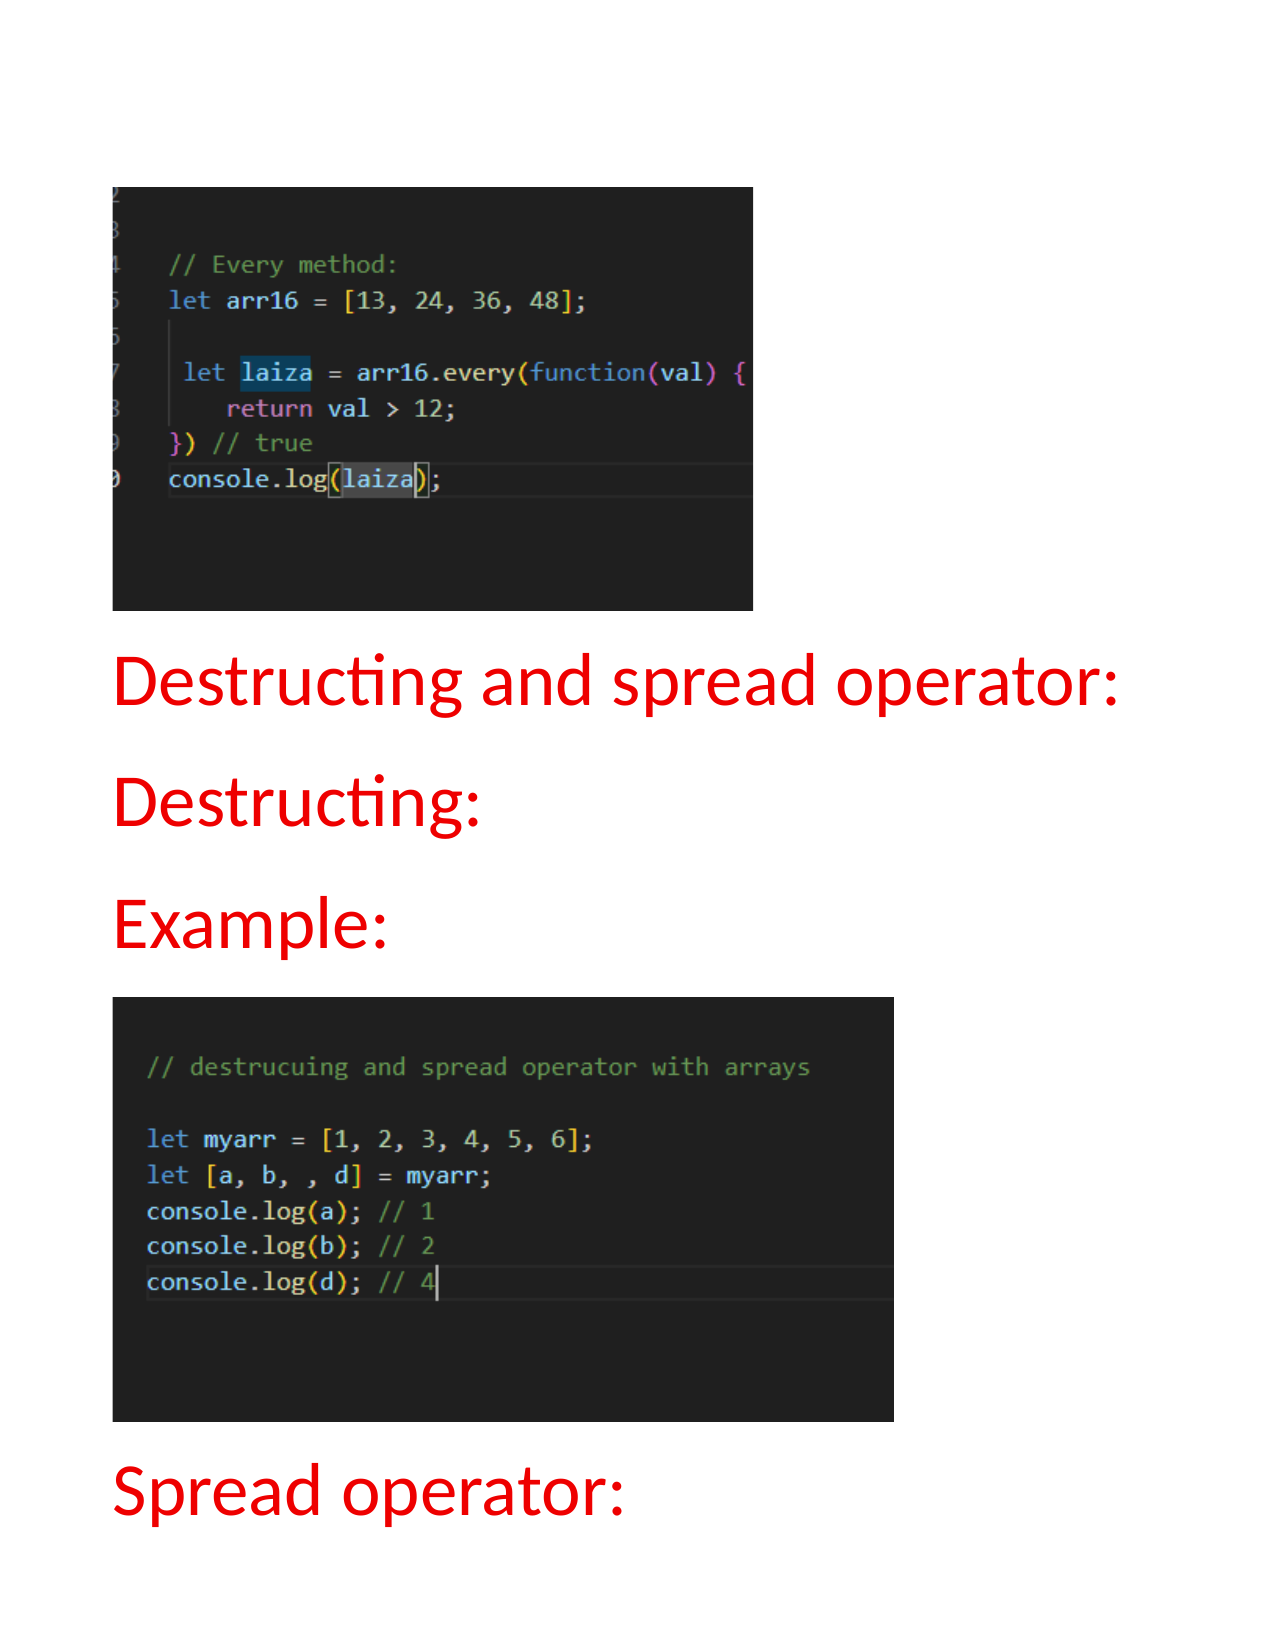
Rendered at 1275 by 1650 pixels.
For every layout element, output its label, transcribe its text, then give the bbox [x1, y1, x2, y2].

picture [112, 187, 754, 611]
text Destructing and spread operator: [112, 632, 1162, 724]
text Example: [112, 876, 1162, 967]
text Destructing: [112, 754, 1162, 846]
text Spread operator: [112, 1442, 1162, 1534]
picture [112, 997, 894, 1422]
